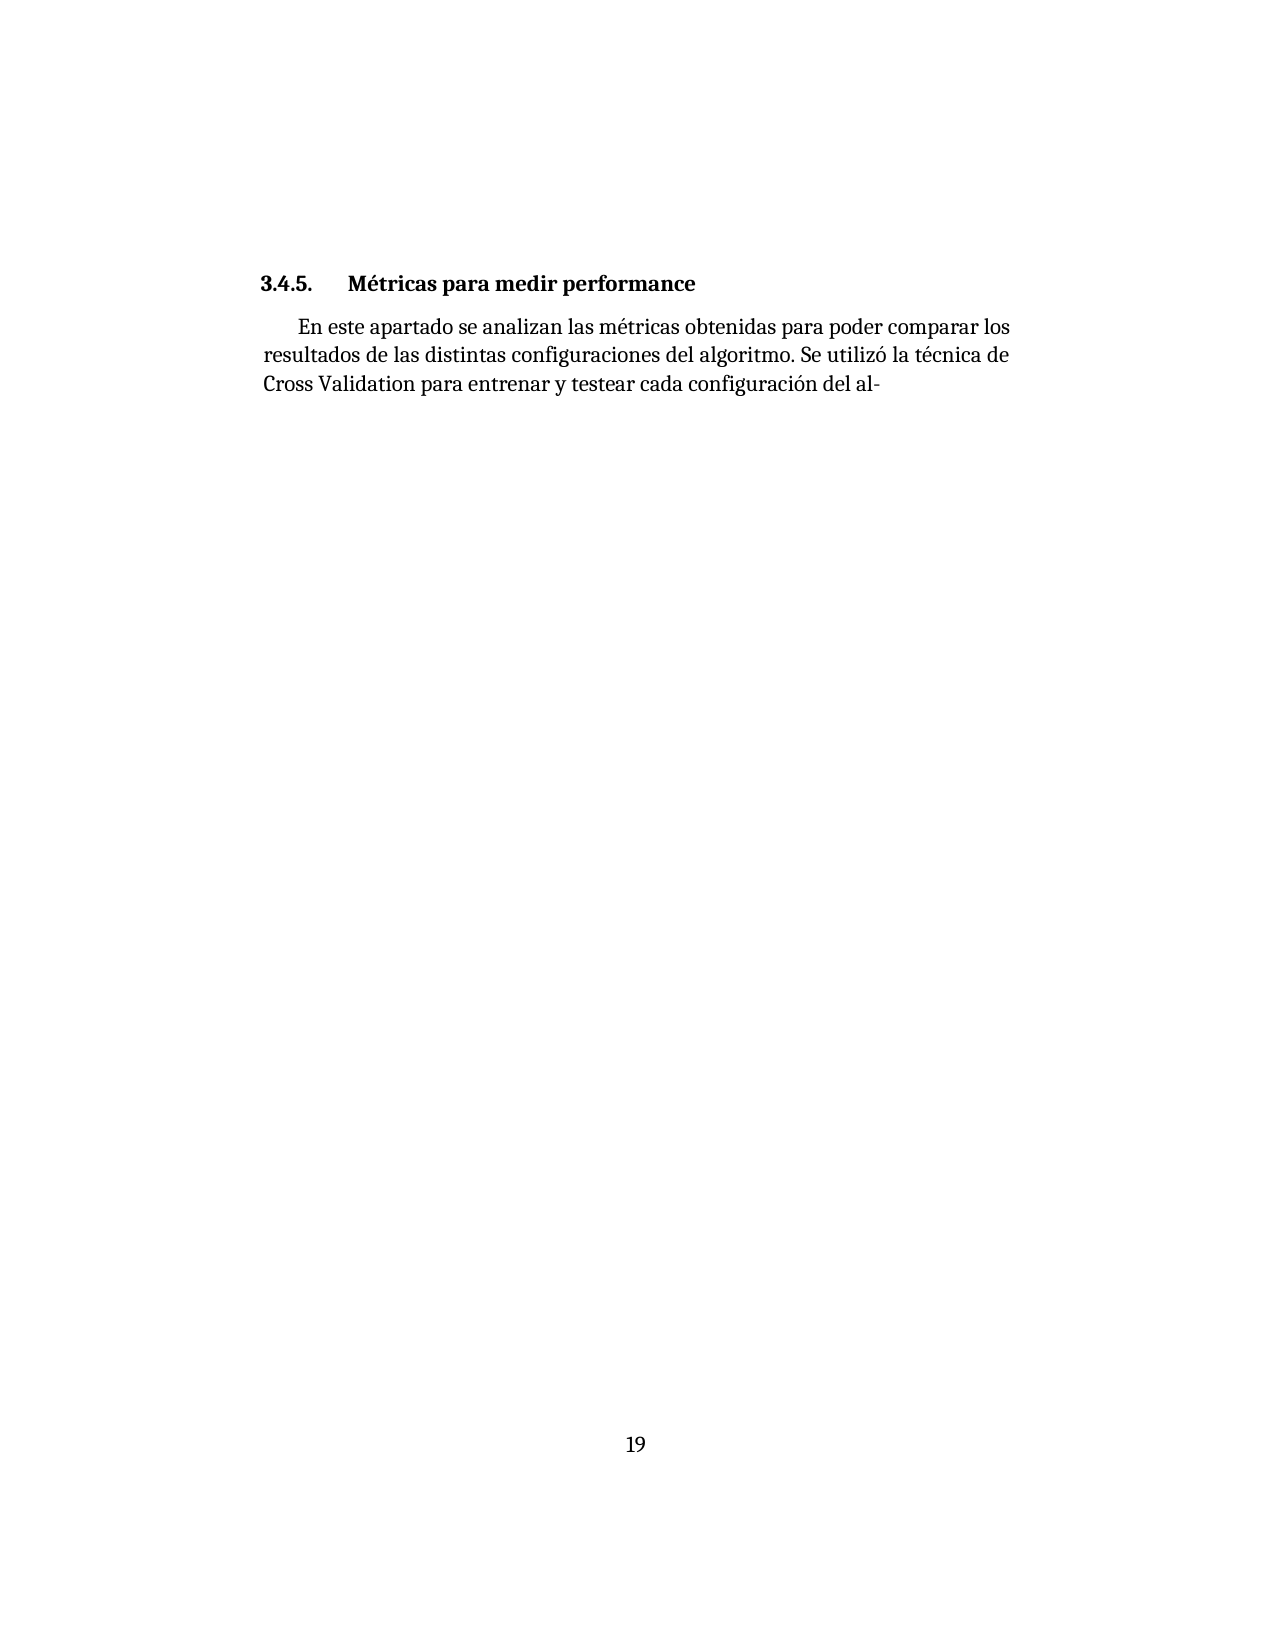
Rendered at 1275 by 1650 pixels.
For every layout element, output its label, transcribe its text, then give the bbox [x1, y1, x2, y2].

subtitle Métricas para medir performance [261, 270, 1157, 297]
text En este apartado se analizan las métricas obtenidas para poder comparar los resultados de las distintas configuraciones del algoritmo. Se utilizó la técnica de Cross Validation para entrenar y testear cada configuración del al- [263, 314, 1011, 397]
